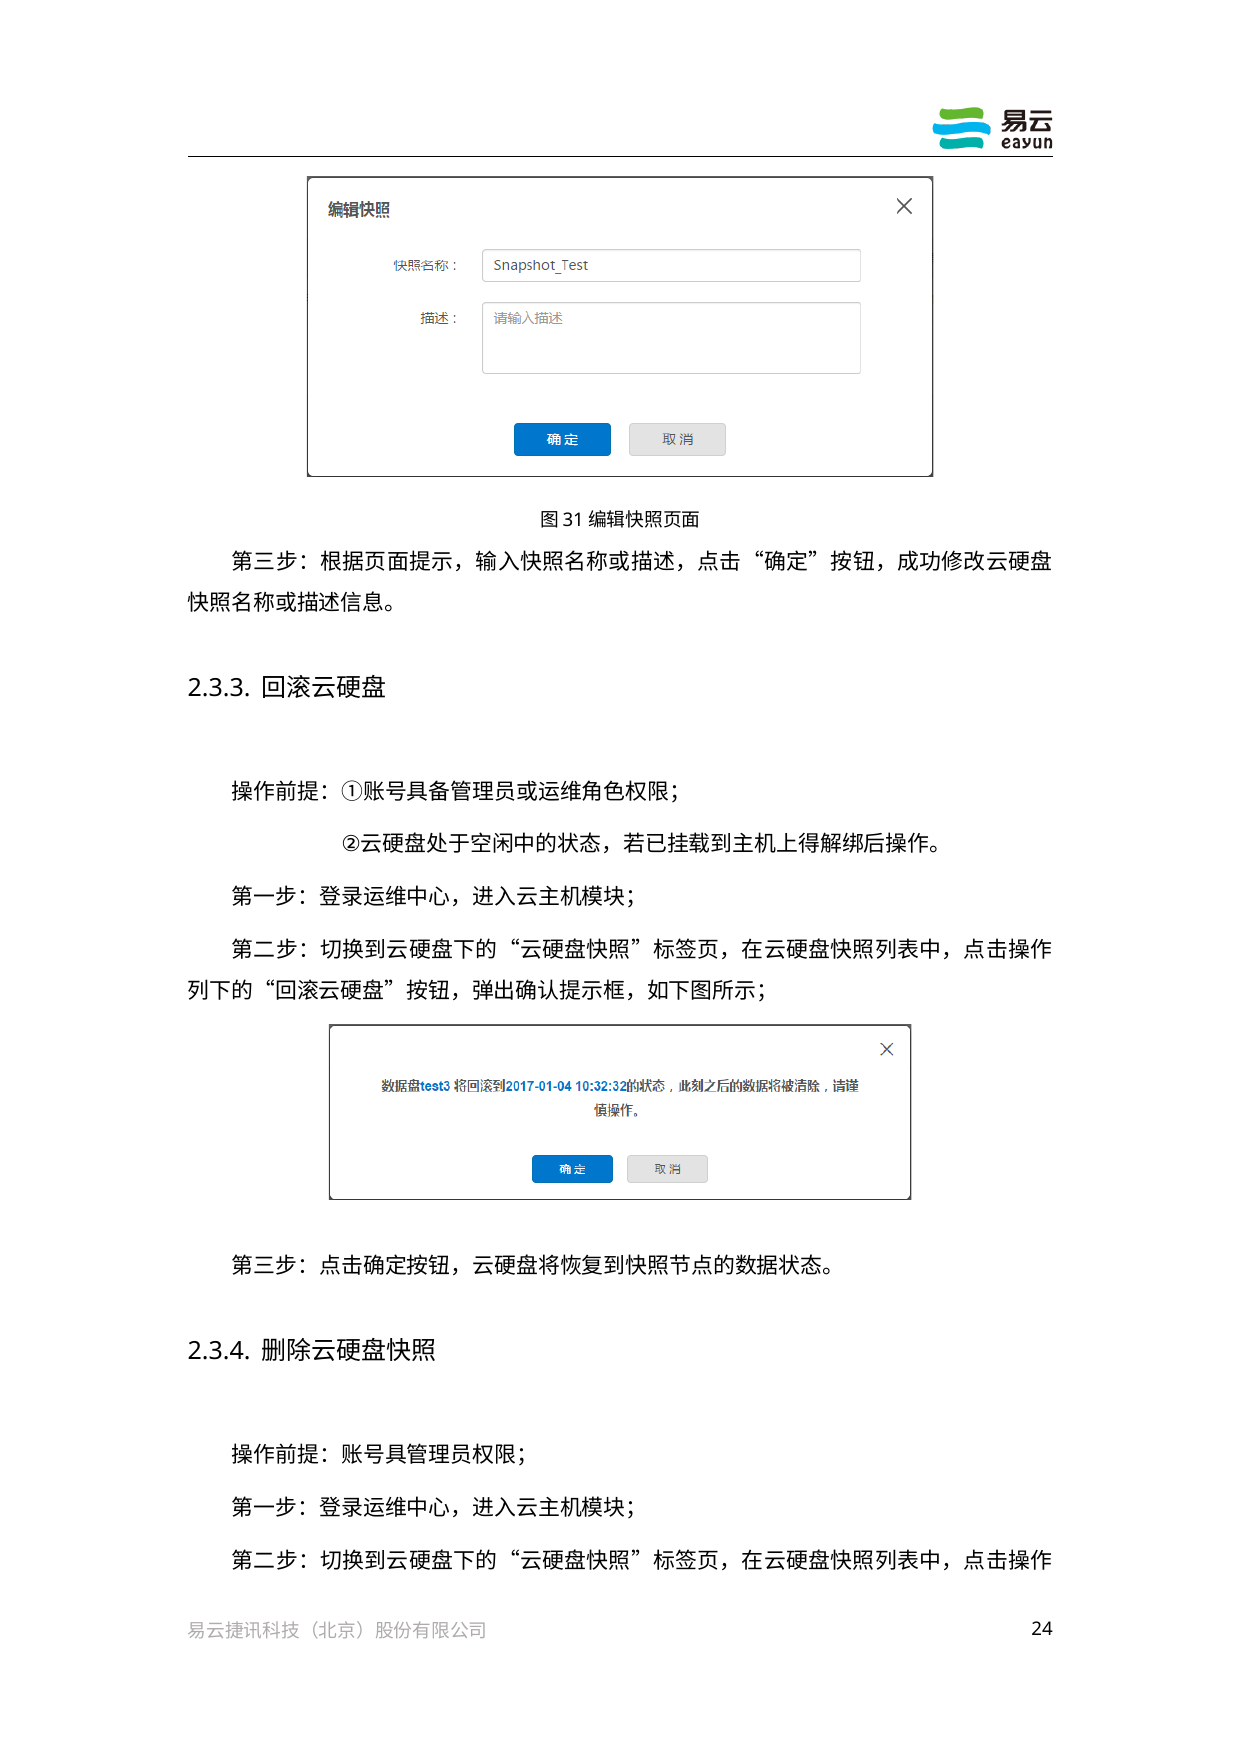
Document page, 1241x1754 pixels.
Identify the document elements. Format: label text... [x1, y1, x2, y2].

text 第三步：点击确定按钮，云硬盘将恢复到快照节点的数据状态。 [187, 1247, 1053, 1281]
text 第二步：切换到云硬盘下的“云硬盘快照”标签页，在云硬盘快照列表中，点击操作列下的“回滚云硬盘”按钮，弹出确认提示框，如下图所示； [187, 931, 1053, 1006]
text 操作前提：①账号具备管理员或运维角色权限； [187, 773, 1053, 807]
picture [306, 176, 934, 477]
text 图31 编辑快照页面 [187, 501, 1053, 535]
text 第一步：登录运维中心，进入云主机模块； [187, 1489, 1053, 1523]
text 第二步：切换到云硬盘下的“云硬盘快照”标签页，在云硬盘快照列表中，点击操作列下的“删除”按钮，弹出确认提示框； [187, 1541, 1053, 1575]
subtitle 删除云硬盘快照 [187, 1314, 1053, 1382]
picture [328, 1024, 912, 1200]
text 第一步：登录运维中心，进入云主机模块； [187, 878, 1053, 912]
text ②云硬盘处于空闲中的状态，若已挂载到主机上得解绑后操作。 [187, 825, 1053, 859]
picture [932, 97, 1053, 156]
text 第三步：根据页面提示，输入快照名称或描述，点击“确定”按钮，成功修改云硬盘快照名称或描述信息。 [187, 543, 1053, 618]
text 操作前提：账号具管理员权限； [187, 1436, 1053, 1470]
subtitle 回滚云硬盘 [187, 651, 1053, 719]
